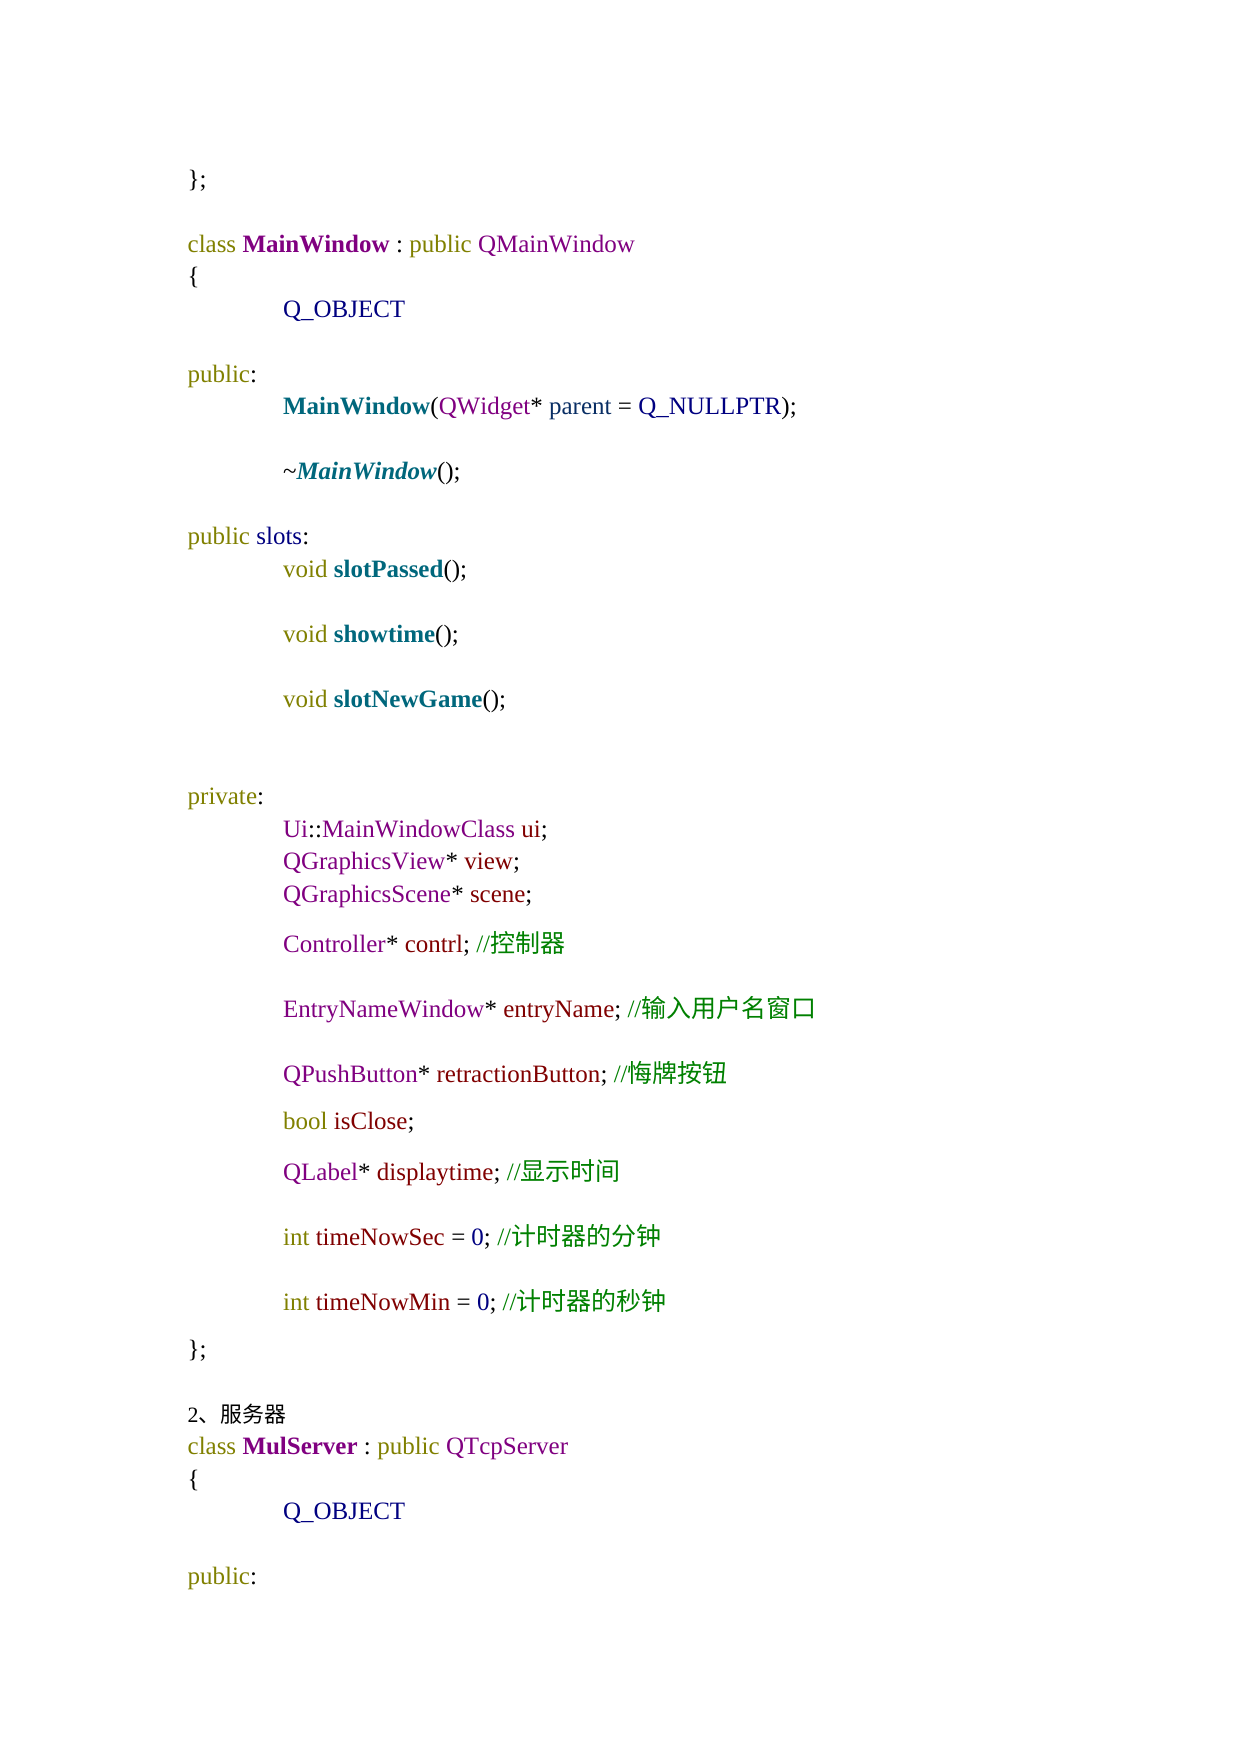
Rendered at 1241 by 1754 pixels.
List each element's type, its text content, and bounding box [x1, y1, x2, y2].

text { [187, 1462, 1053, 1494]
text void showtime(); [187, 617, 1053, 649]
text int timeNowSec = 0; //计时器的分钟 [187, 1202, 1053, 1267]
text class MulServer : public QTcpServer [187, 1429, 1053, 1462]
text Ui::MainWindowClass ui; [187, 812, 1053, 844]
text QGraphicsView* view; [187, 844, 1053, 877]
text MainWindow(QWidget* parent = Q_NULLPTR); [187, 389, 1053, 422]
text QPushButton* retractionButton; //悔牌按钮 [187, 1039, 1053, 1104]
text public slots: [187, 519, 1053, 552]
text EntryNameWindow* entryName; //输入用户名窗口 [187, 974, 1053, 1039]
text Q_OBJECT [187, 292, 1053, 324]
text private: [187, 779, 1053, 812]
text public: [187, 357, 1053, 389]
text { [187, 259, 1053, 292]
text void slotNewGame(); [187, 682, 1053, 714]
text QGraphicsScene* scene; [187, 877, 1053, 909]
text }; [187, 162, 1053, 194]
text int timeNowMin = 0; //计时器的秒钟 [187, 1267, 1053, 1332]
text }; [187, 1332, 1053, 1364]
text class MainWindow : public QMainWindow [187, 227, 1053, 259]
text Q_OBJECT [187, 1494, 1053, 1527]
text Controller* contrl; //控制器 [187, 909, 1053, 974]
text public: [187, 1559, 1053, 1592]
text ~MainWindow(); [187, 454, 1053, 487]
text 2、服务器 [187, 1397, 1053, 1429]
text QLabel* displaytime; //显示时间 [187, 1137, 1053, 1202]
text bool isClose; [187, 1104, 1053, 1137]
text void slotPassed(); [187, 552, 1053, 584]
